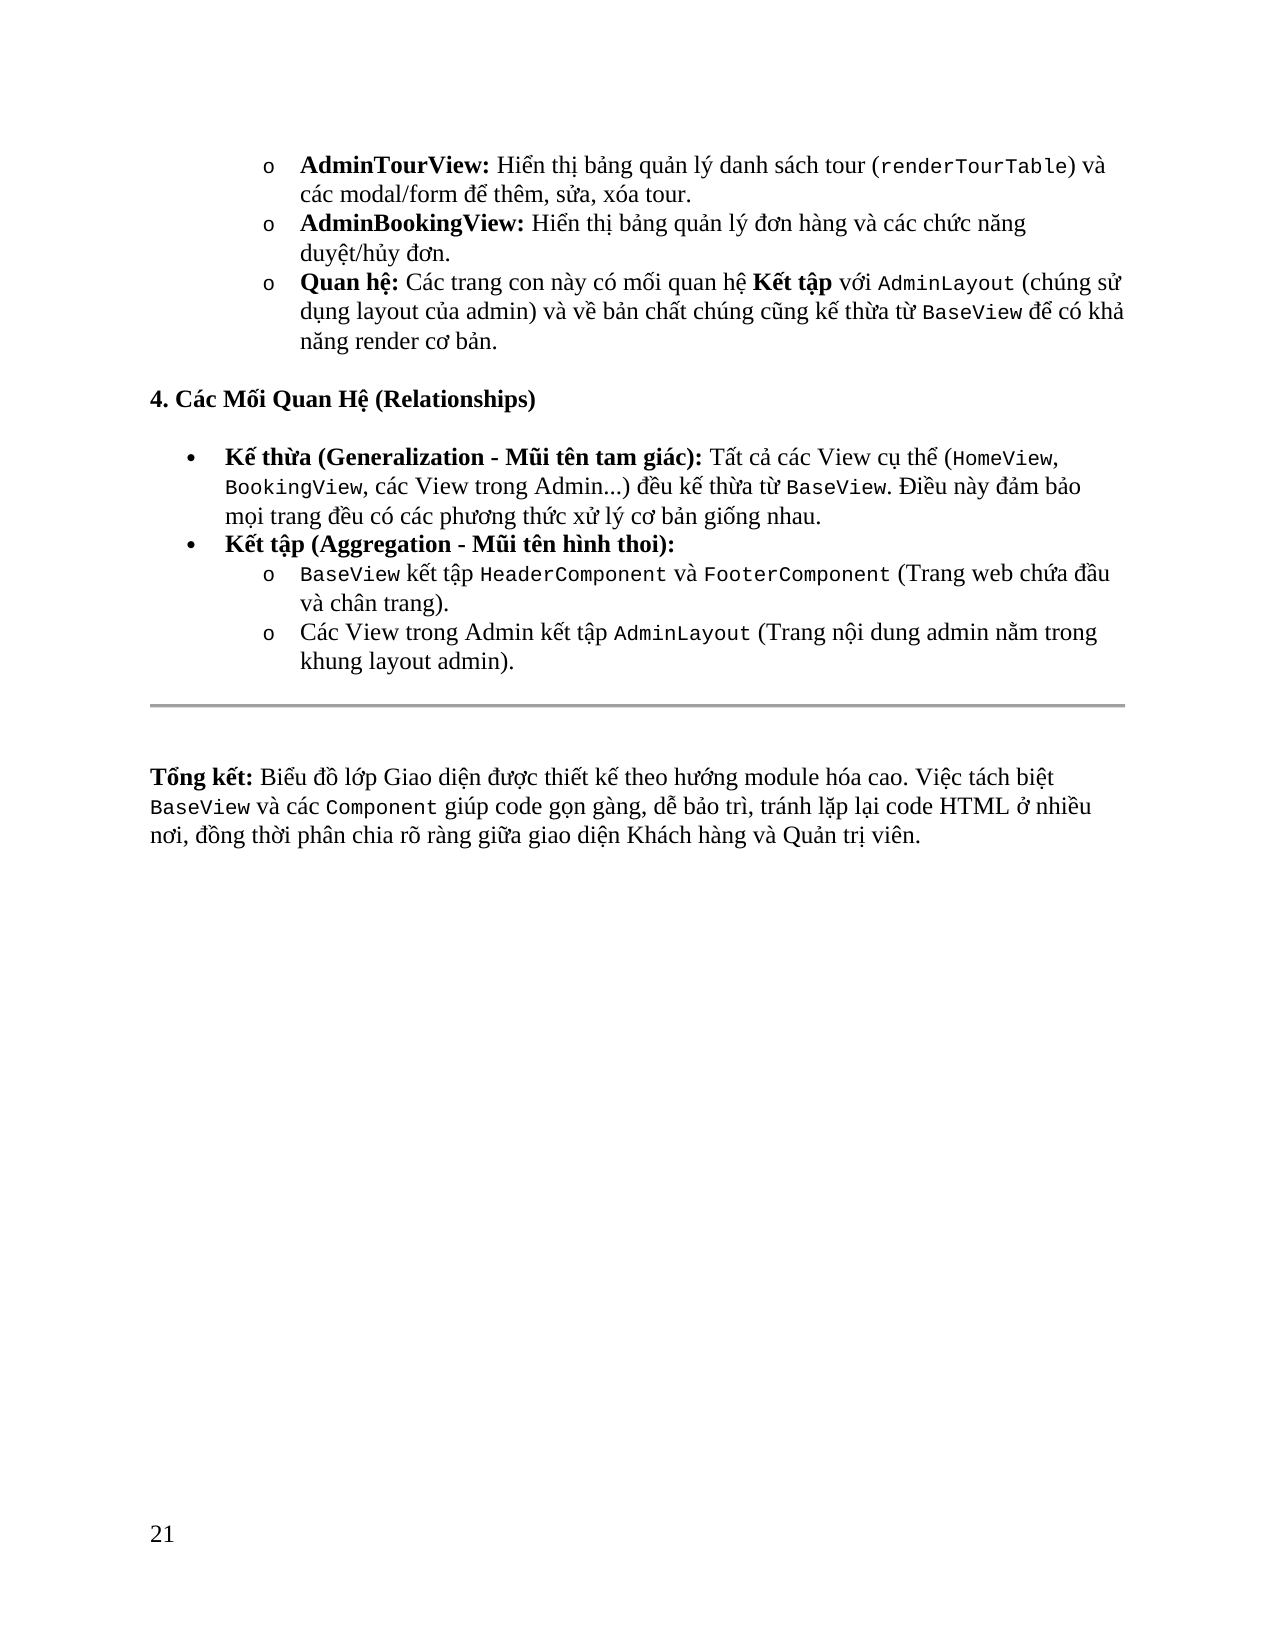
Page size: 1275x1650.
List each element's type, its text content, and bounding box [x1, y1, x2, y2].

list Quan hệ: Các trang con này có mối quan hệ Kết tập với AdminLayout (chúng sử dụng layout của admin) và về bản chất chúng cũng kế thừa từ BaseView để có khả năng render cơ bản. [262, 267, 1125, 354]
text 4. Các Mối Quan Hệ (Relationships) [150, 384, 1125, 412]
list AdminTourView: Hiển thị bảng quản lý danh sách tour (renderTourTable) và các modal/form để thêm, sửa, xóa tour. [262, 150, 1125, 208]
list Kế thừa (Generalization - Mũi tên tam giác): Tất cả các View cụ thể (HomeView, BookingView, các View trong Admin...) đều kế thừa từ BaseView. Điều này đảm bảo mọi trang đều có các phương thức xử lý cơ bản giống nhau. [187, 442, 1125, 529]
list Kết tập (Aggregation - Mũi tên hình thoi): [187, 529, 1125, 558]
text Tổng kết: Biểu đồ lớp Giao diện được thiết kế theo hướng module hóa cao. Việc tách biệt BaseView và các Component giúp code gọn gàng, dễ bảo trì, tránh lặp lại code HTML ở nhiều nơi, đồng thời phân chia rõ ràng giữa giao diện Khách hàng và Quản trị viên. [150, 762, 1125, 849]
list Các View trong Admin kết tập AdminLayout (Trang nội dung admin nằm trong khung layout admin). [262, 617, 1125, 675]
list AdminBookingView: Hiển thị bảng quản lý đơn hàng và các chức năng duyệt/hủy đơn. [262, 208, 1125, 267]
list BaseView kết tập HeaderComponent và FooterComponent (Trang web chứa đầu và chân trang). [262, 558, 1125, 617]
